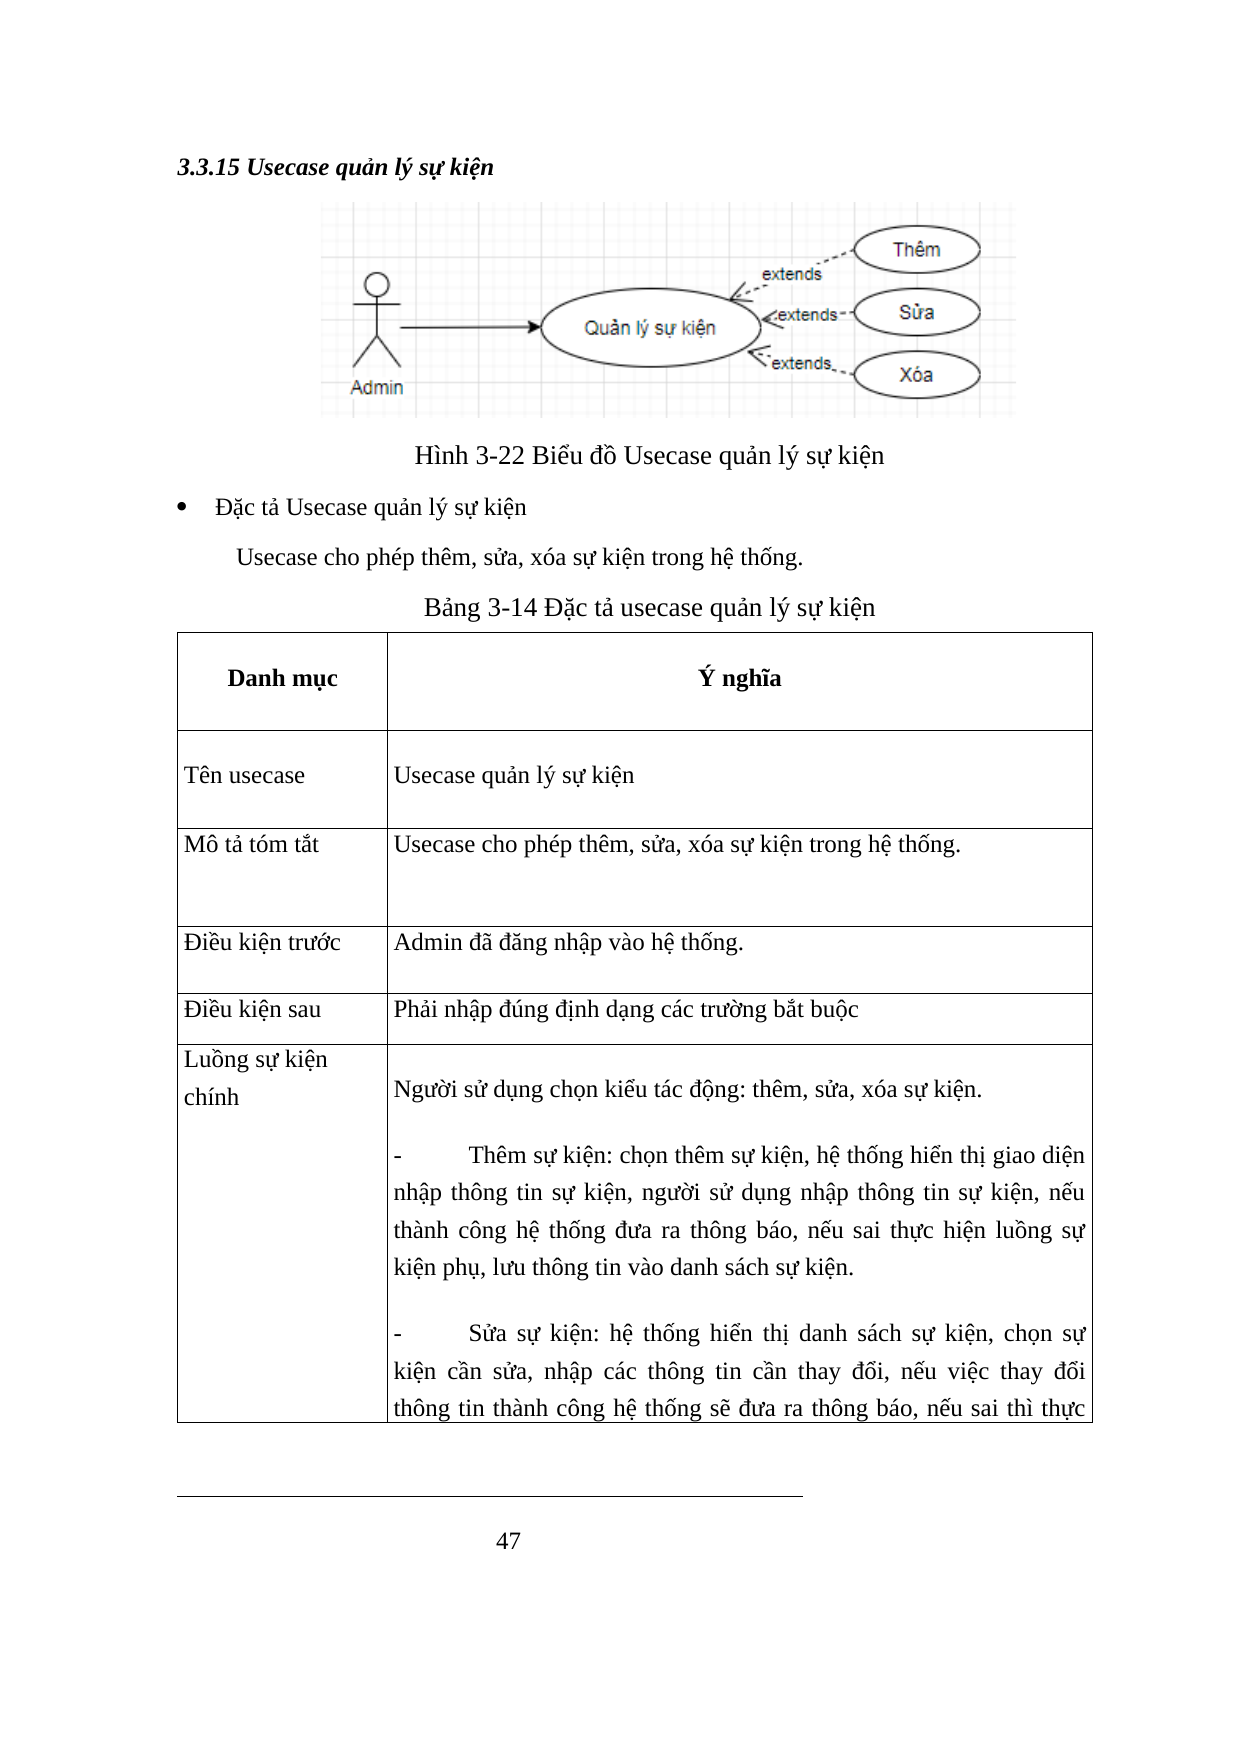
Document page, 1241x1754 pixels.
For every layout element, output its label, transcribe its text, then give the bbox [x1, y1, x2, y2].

table_cell Điều kiện trước [178, 927, 387, 993]
table_cell Phải nhập đúng định dạng các trường bắt buộc [388, 994, 1092, 1043]
table_cell Admin đã đăng nhập vào hệ thống. [388, 927, 1092, 993]
list Đặc tả Usecase quản lý sự kiện [177, 492, 1122, 521]
text Usecase cho phép thêm, sửa, xóa sự kiện trong hệ thống. [177, 542, 1122, 570]
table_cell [388, 1045, 1092, 1422]
picture [320, 202, 1017, 418]
table_cell Usecase quản lý sự kiện [388, 731, 1092, 828]
text Bảng 3-14 Đặc tả usecase quản lý sự kiện [177, 591, 1122, 622]
table_cell Mô tả tóm tắt [178, 829, 387, 926]
table_cell Tên usecase [178, 731, 387, 828]
table_cell Usecase cho phép thêm, sửa, xóa sự kiện trong hệ thống. [388, 829, 1092, 926]
table_header Ý nghĩa [388, 633, 1092, 730]
table_header Danh mục [178, 633, 387, 730]
table_cell Điều kiện sau [178, 994, 387, 1043]
subtitle Usecase quản lý sự kiện [177, 152, 1122, 181]
table_cell Luồng sự kiện chính [178, 1045, 387, 1422]
